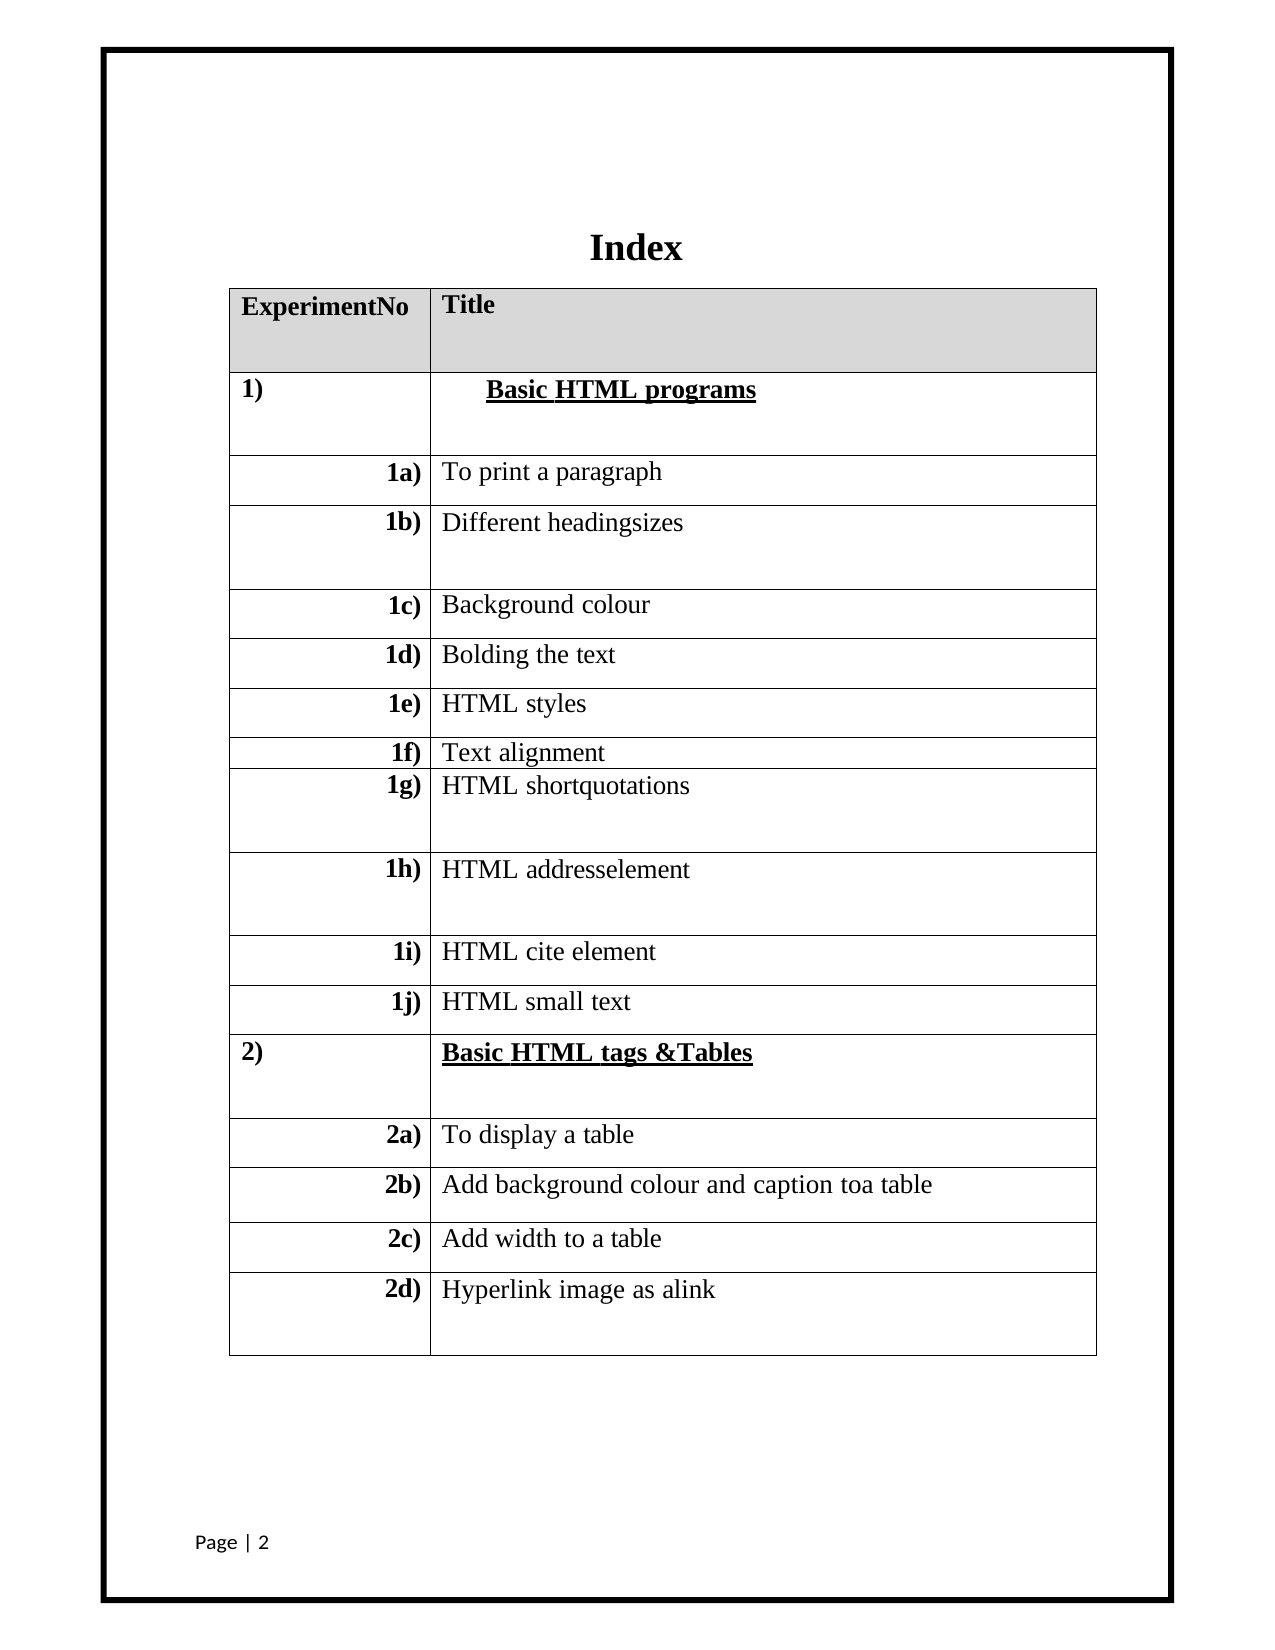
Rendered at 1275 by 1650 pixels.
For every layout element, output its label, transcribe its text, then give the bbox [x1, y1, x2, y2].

table_cell 2) [230, 1035, 430, 1118]
table_cell 1g) [230, 769, 430, 852]
table_cell 1c) [230, 590, 430, 638]
table_cell 1e) [230, 689, 430, 737]
table_header ExperimentNo [230, 289, 430, 372]
table_cell Text alignment [431, 738, 1096, 768]
table_cell 1d) [230, 639, 430, 687]
table_cell Background colour [431, 590, 1096, 638]
table_cell HTML cite element [431, 936, 1096, 985]
table_cell 1h) [230, 853, 430, 935]
table_cell 2c) [230, 1223, 430, 1272]
table_cell 2a) [230, 1119, 430, 1167]
table_cell Bolding the text [431, 639, 1096, 687]
table_cell HTML shortquotations [431, 769, 1096, 852]
table_cell To print a paragraph [431, 456, 1096, 505]
table_cell HTML styles [431, 689, 1096, 737]
text Index [370, 224, 902, 269]
table_cell Add background colour and caption toa table [431, 1168, 1096, 1222]
table_cell Hyperlink image as alink [431, 1273, 1096, 1355]
table_cell 1b) [230, 506, 430, 588]
table_cell To display a table [431, 1119, 1096, 1167]
table_cell 1f) [230, 738, 430, 768]
table_cell 1a) [230, 456, 430, 505]
table_cell 1i) [230, 936, 430, 985]
table_header Title [431, 289, 1096, 372]
table_cell Add width to a table [431, 1223, 1096, 1272]
table_cell 2d) [230, 1273, 430, 1355]
table_cell 1j) [230, 986, 430, 1034]
table_cell Basic HTML programs [431, 373, 1096, 455]
table_cell Different headingsizes [431, 506, 1096, 588]
table_cell HTML addresselement [431, 853, 1096, 935]
table_cell Basic HTML tags &Tables [431, 1035, 1096, 1118]
table_cell 1) [230, 373, 430, 455]
table_cell 2b) [230, 1168, 430, 1222]
table_cell HTML small text [431, 986, 1096, 1034]
